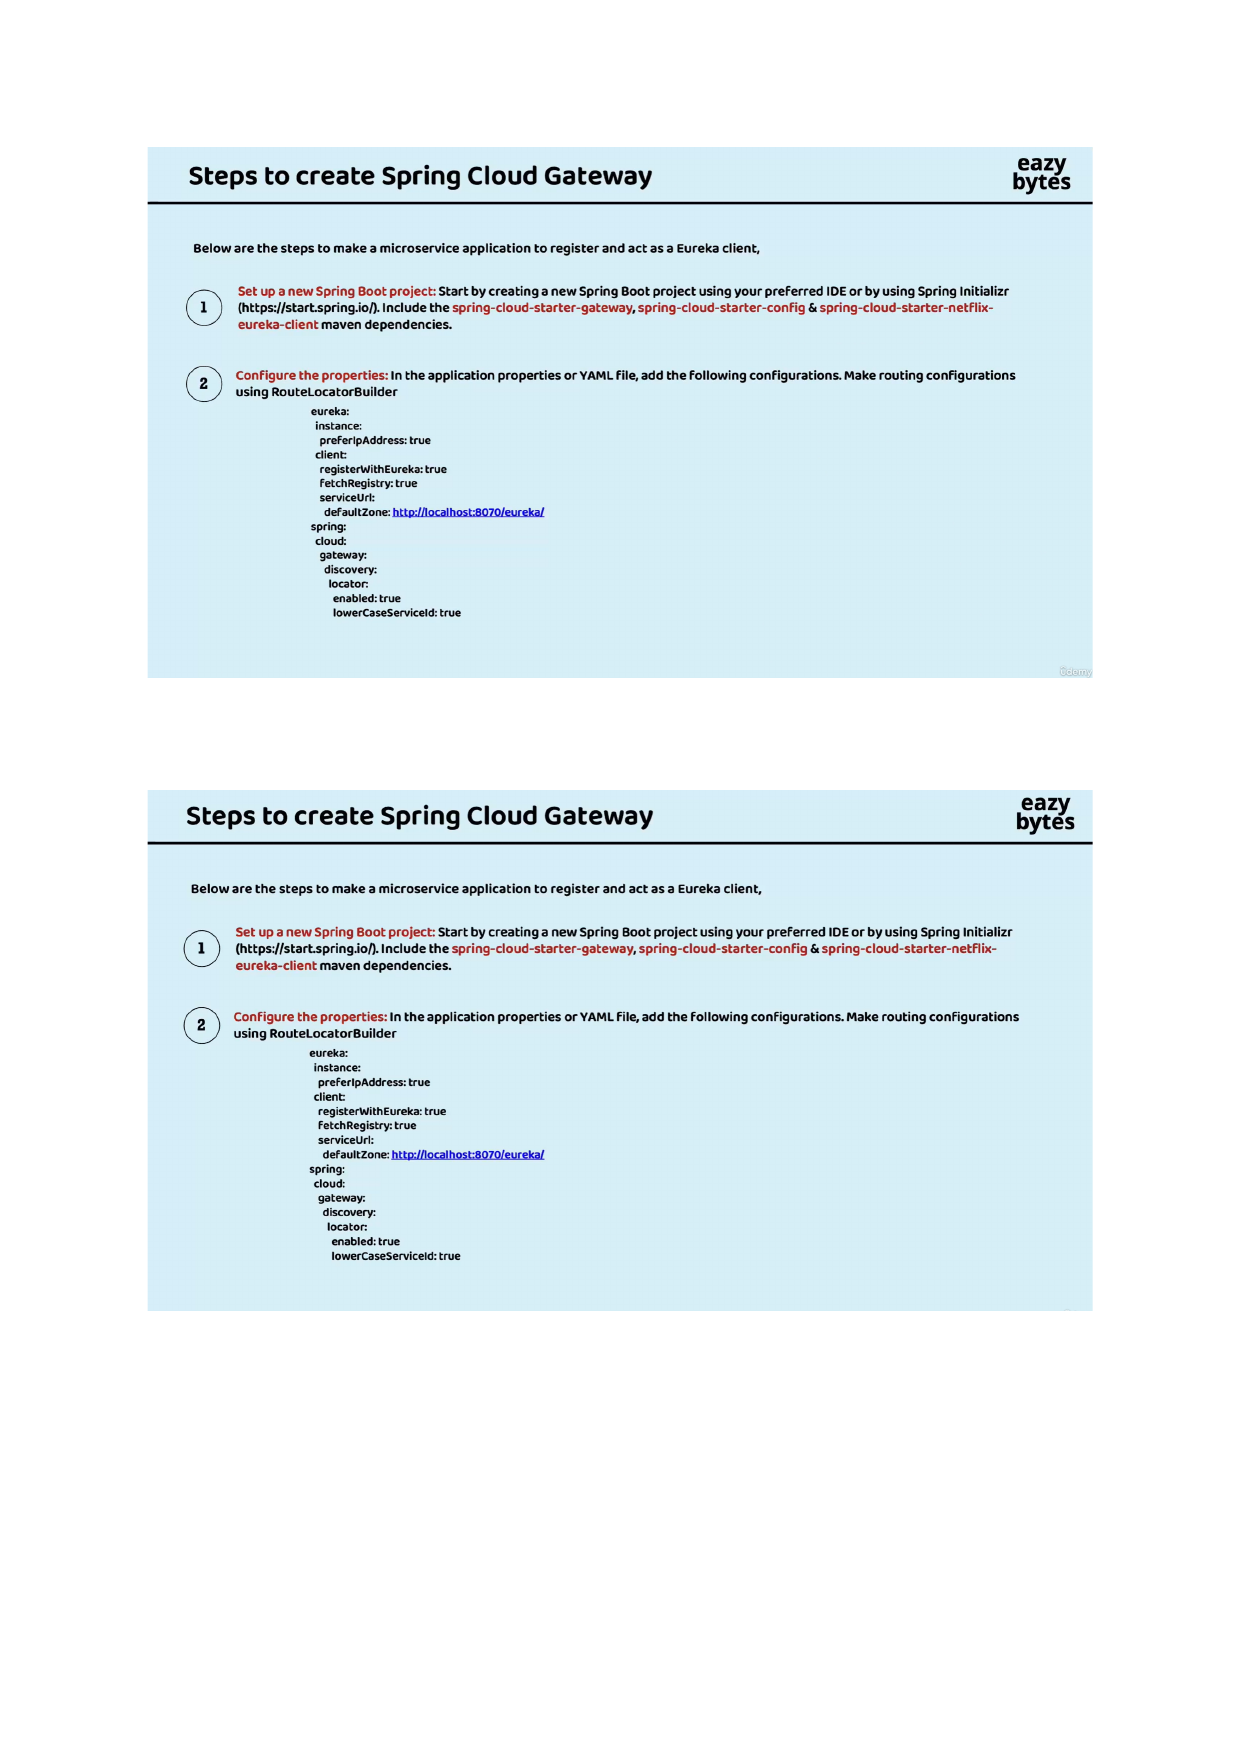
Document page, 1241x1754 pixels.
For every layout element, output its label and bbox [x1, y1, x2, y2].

picture [147, 147, 1093, 678]
picture [147, 790, 1093, 1311]
